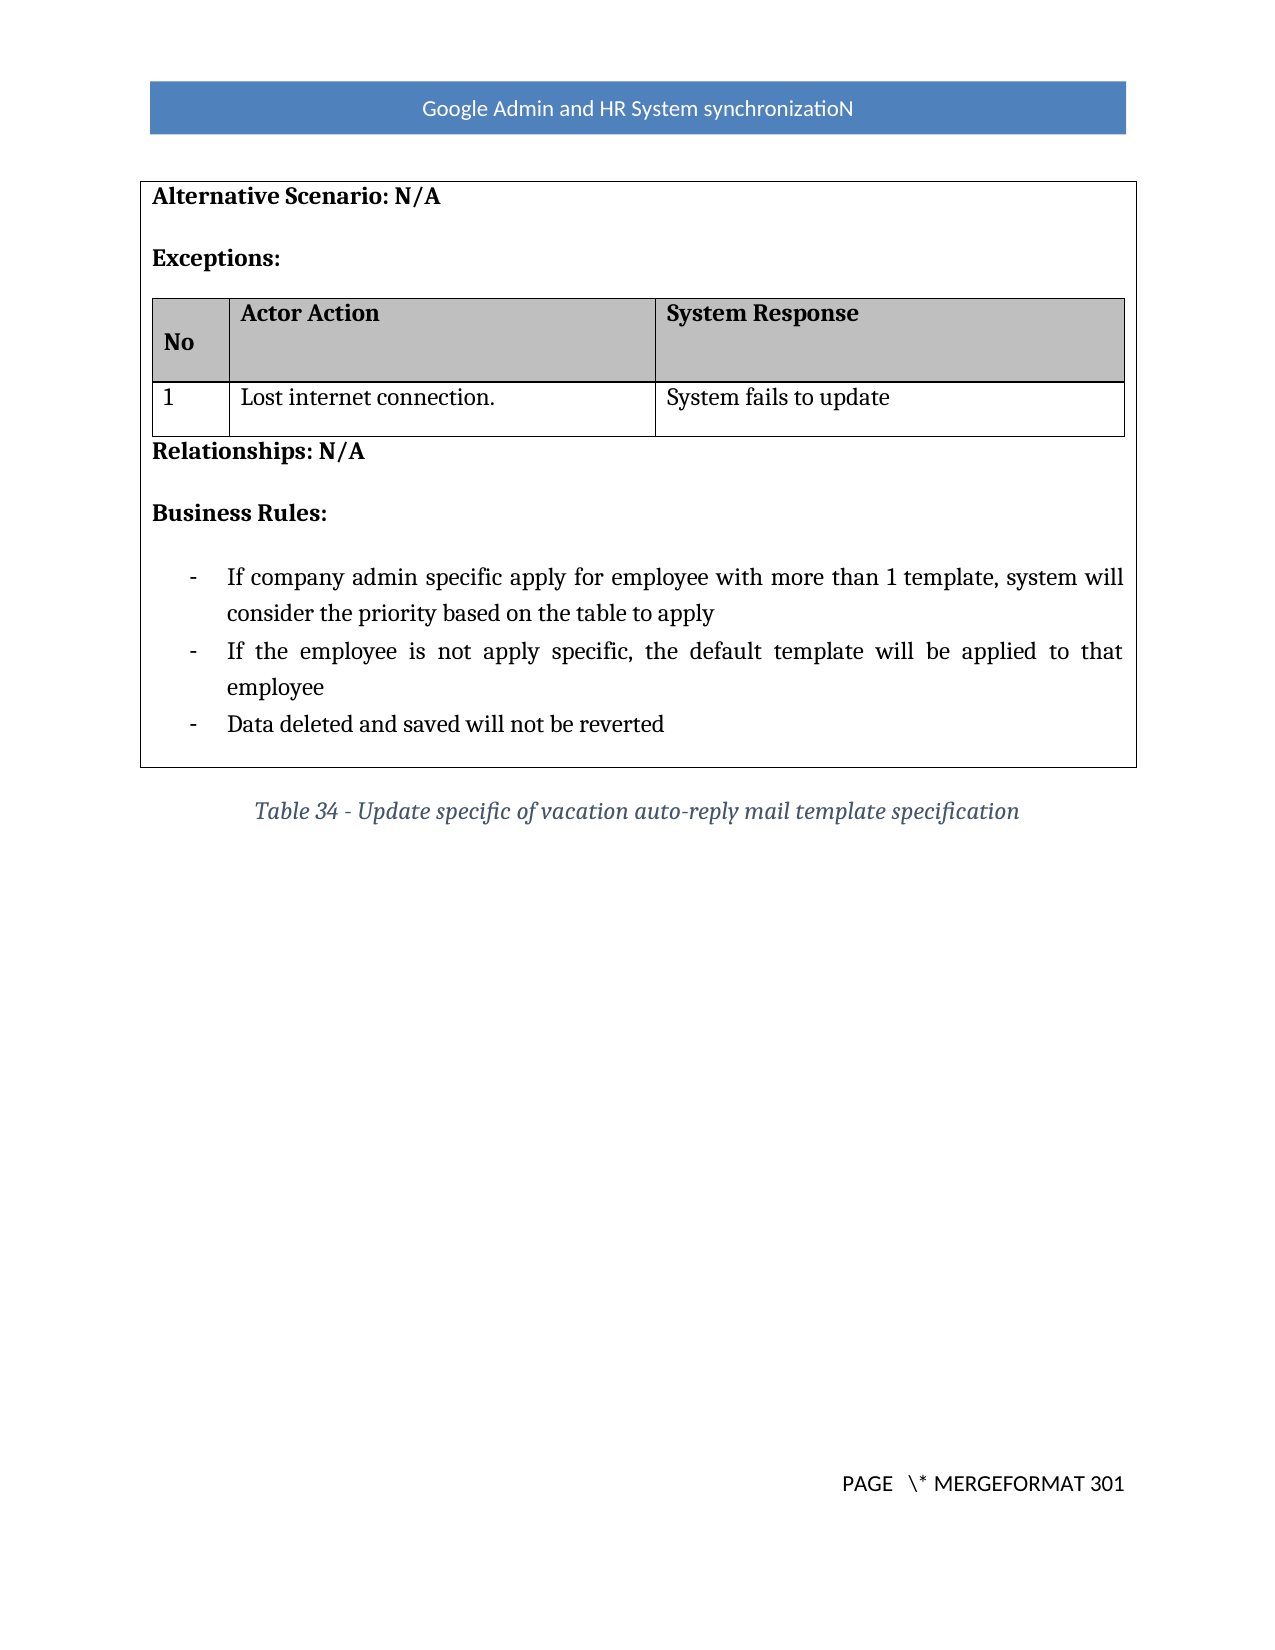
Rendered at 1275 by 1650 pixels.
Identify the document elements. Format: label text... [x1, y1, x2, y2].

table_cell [141, 182, 1136, 767]
text Table 34 - Update specific of vacation auto-reply mail template specification [150, 797, 1125, 826]
